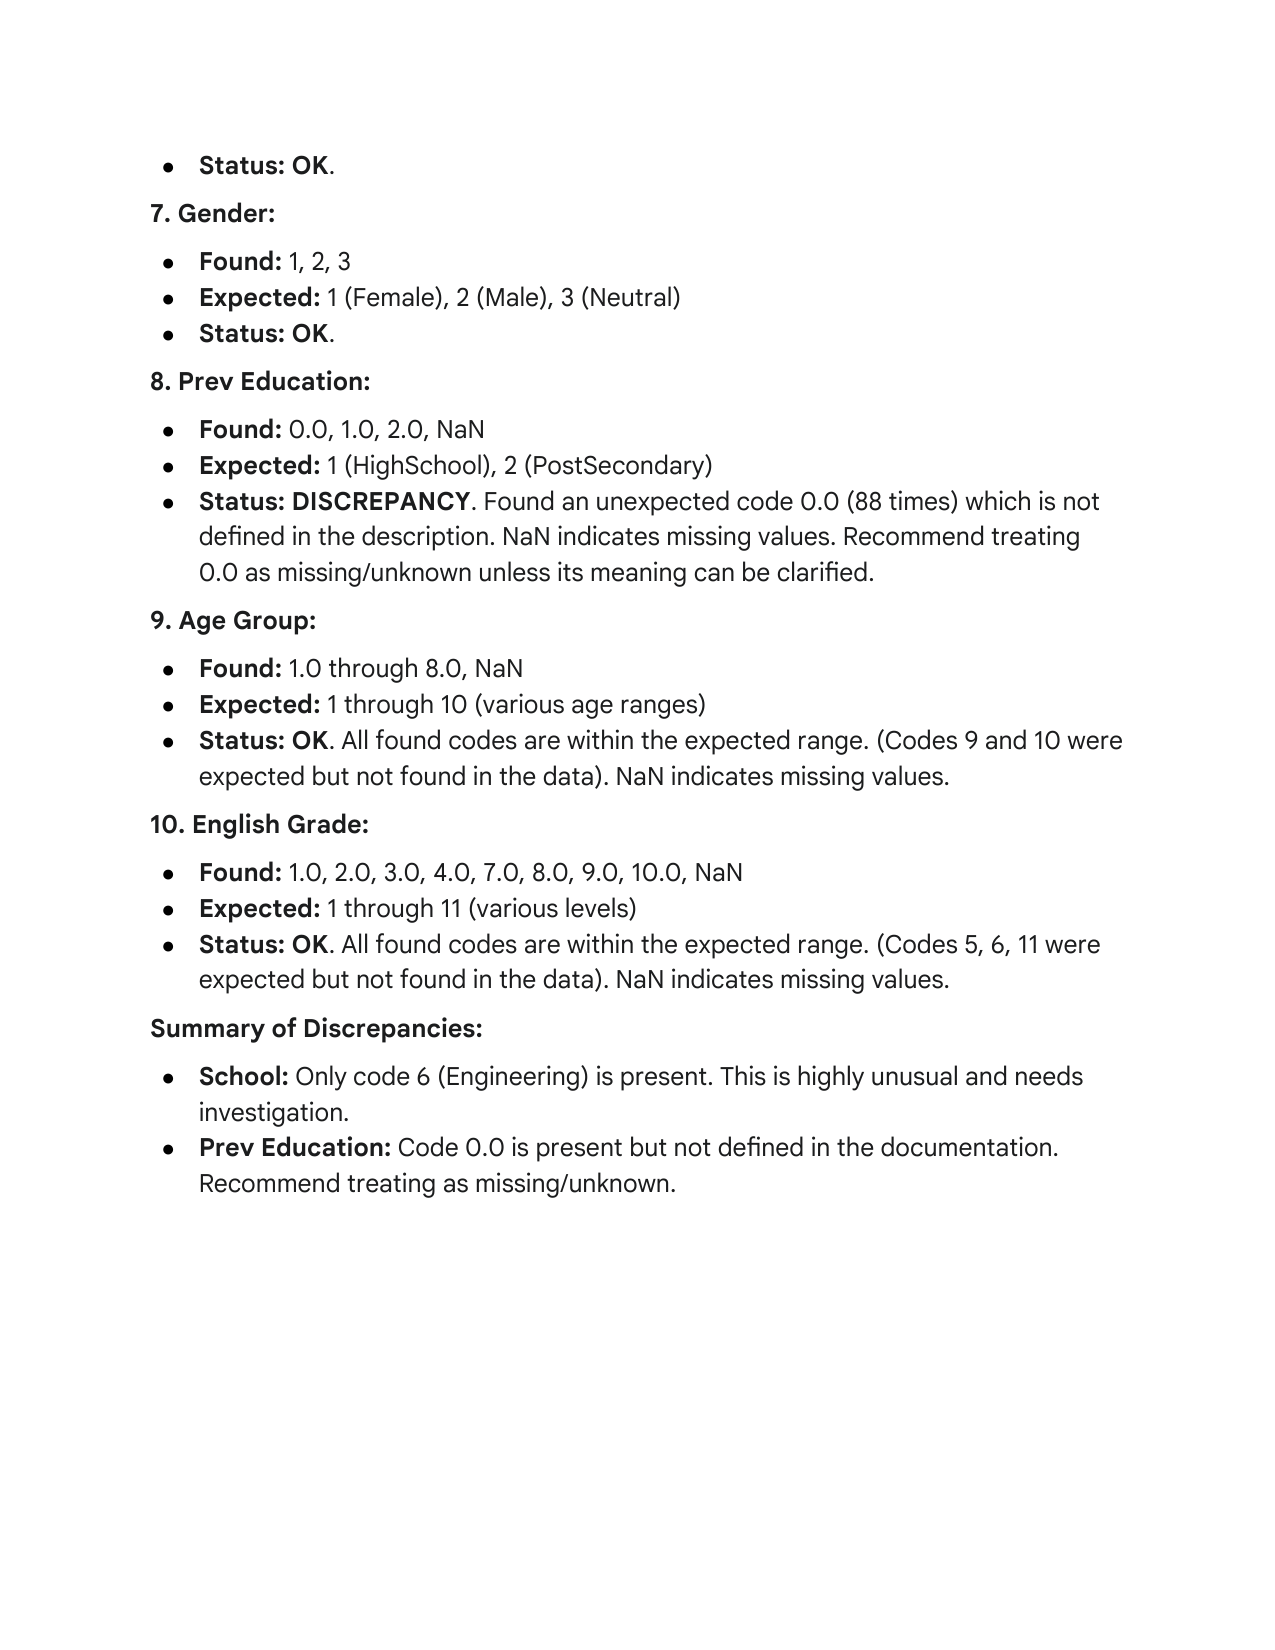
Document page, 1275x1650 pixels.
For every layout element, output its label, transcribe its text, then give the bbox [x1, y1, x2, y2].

list Status: OK. All found codes are within the expected range. (Codes 5, 6, 11 were expected but not found in the data). NaN indicates missing values. [161, 929, 1125, 996]
text 10. English Grade: [150, 809, 1125, 841]
text 7. Gender: [150, 198, 1125, 229]
list Expected: 1 through 11 (various levels) [161, 893, 1125, 924]
list Found: 0.0, 1.0, 2.0, NaN [161, 414, 1125, 446]
list Found: 1.0 through 8.0, NaN [161, 654, 1125, 685]
text 9. Age Group: [150, 606, 1125, 637]
list Status: DISCREPANCY. Found an unexpected code 0.0 (88 times) which is not defined in the description. NaN indicates missing values. Recommend treating 0.0 as missing/unknown unless its meaning can be clarified. [161, 486, 1125, 589]
list Expected: 1 (Female), 2 (Male), 3 (Neutral) [161, 282, 1125, 313]
list Status: OK. All found codes are within the expected range. (Codes 9 and 10 were expected but not found in the data). NaN indicates missing values. [161, 725, 1125, 792]
list Status: OK. [161, 150, 1125, 181]
list Found: 1.0, 2.0, 3.0, 4.0, 7.0, 8.0, 9.0, 10.0, NaN [161, 857, 1125, 889]
list Expected: 1 through 10 (various age ranges) [161, 689, 1125, 721]
list Expected: 1 (HighSchool), 2 (PostSecondary) [161, 450, 1125, 481]
text Summary of Discrepancies: [150, 1013, 1125, 1044]
list Prev Education: Code 0.0 is present but not defined in the documentation. Recommend treating as missing/unknown. [161, 1132, 1125, 1199]
list Found: 1, 2, 3 [161, 246, 1125, 278]
list Status: OK. [161, 318, 1125, 349]
list School: Only code 6 (Engineering) is present. This is highly unusual and needs investigation. [161, 1061, 1125, 1128]
text 8. Prev Education: [150, 366, 1125, 397]
